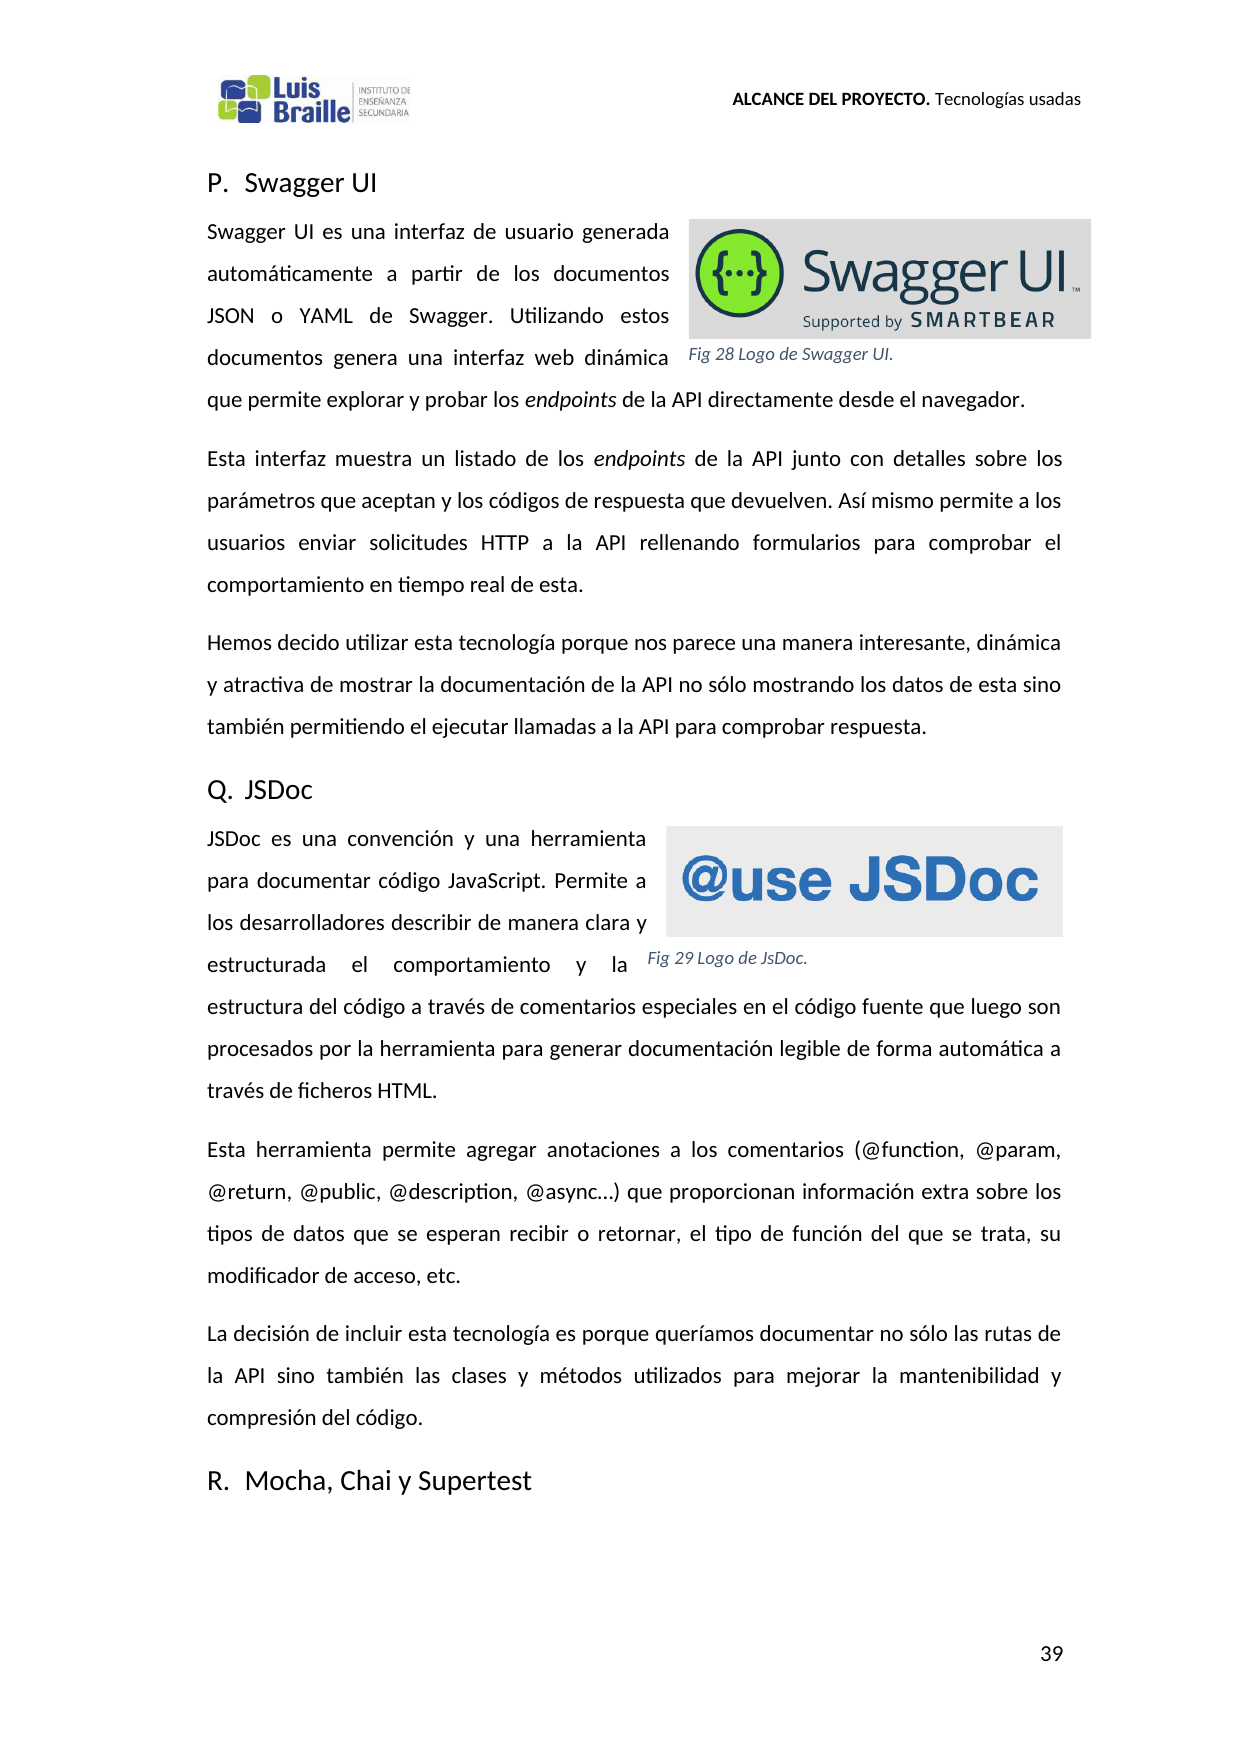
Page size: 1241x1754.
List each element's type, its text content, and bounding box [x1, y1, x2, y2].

picture [688, 219, 1092, 339]
text Esta interfaz muestra un listado de los endpoints de la API junto con detalles sobre los parámetros que aceptan y los códigos de respuesta que devuelven. Así mismo permite a los usuarios enviar solicitudes HTTP a la API rellenando formularios para comprobar el comportamiento en tiempo real de esta. [207, 444, 1063, 598]
list Swagger UI [207, 164, 1063, 199]
text La decisión de incluir esta tecnología es porque queríamos documentar no sólo las rutas de la API sino también las clases y métodos utilizados para mejorar la mantenibilidad y compresión del código. [207, 1319, 1063, 1432]
list Mocha, Chai y Supertest [207, 1462, 1063, 1498]
text JSDoc es una convención y una herramienta para documentar código JavaScript. Permite a los desarrolladores describir de manera clara y estructurada el comportamiento y la estructura del código a través de comentarios especiales en el código fuente que luego son procesados por la herramienta para generar documentación legible de forma automática a través de ficheros HTML. [207, 824, 1063, 1104]
text Hemos decido utilizar esta tecnología porque nos parece una manera interesante, dinámica y atractiva de mostrar la documentación de la API no sólo mostrando los datos de esta sino también permitiendo el ejecutar llamadas a la API para comprobar respuesta. [207, 628, 1063, 740]
list JSDoc [207, 771, 1063, 807]
text Esta herramienta permite agregar anotaciones a los comentarios (@function, @param, @return, @public, @description, @async…) que proporcionan información extra sobre los tipos de datos que se esperan recibir o retornar, el tipo de función del que se trata, su modificador de acceso, etc. [207, 1135, 1063, 1289]
picture [666, 826, 1063, 937]
